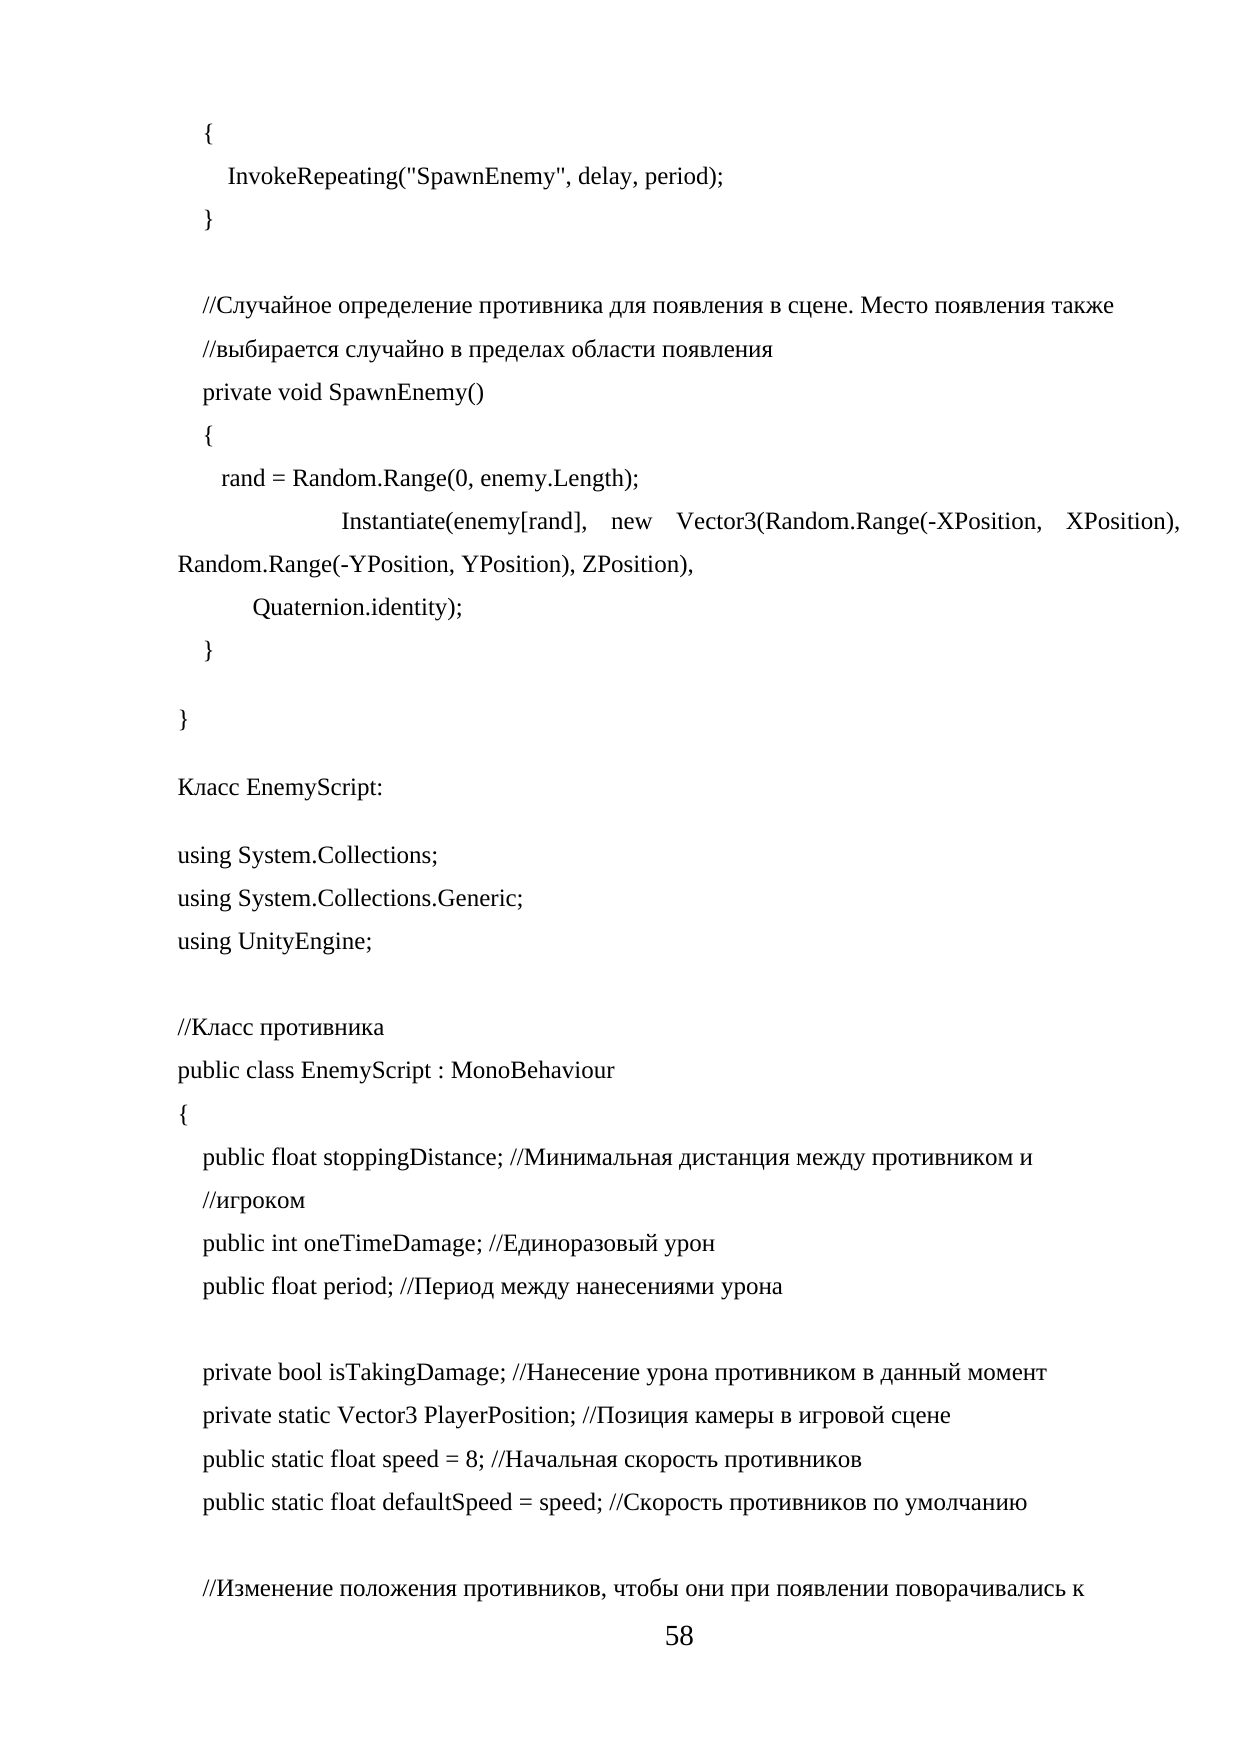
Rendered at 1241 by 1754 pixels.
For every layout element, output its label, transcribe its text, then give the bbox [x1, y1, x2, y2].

list rand = Random.Range(0, enemy.Length); [177, 463, 1181, 492]
list { [177, 420, 1181, 449]
list //Изменение положения противников, чтобы они при появлении поворачивались к [177, 1573, 1181, 1602]
list Instantiate(enemy[rand], new Vector3(Random.Range(-XPosition, XPosition), Random.Range(-YPosition, YPosition), ZPosition), [177, 506, 1181, 578]
list private static Vector3 PlayerPosition; //Позиция камеры в игровой сцене [177, 1401, 1181, 1429]
list } [177, 704, 1181, 732]
list using System.Collections.Generic; [177, 883, 1181, 912]
list using UnityEngine; [177, 926, 1181, 955]
list public float stoppingDistance; //Минимальная дистанция между противником и [177, 1142, 1181, 1171]
list using System.Collections; [177, 840, 1181, 869]
list } [177, 204, 1181, 233]
list Quaternion.identity); [177, 592, 1181, 621]
list public static float speed = 8; //Начальная скорость противников [177, 1444, 1181, 1472]
list InvokeRepeating("SpawnEnemy", delay, period); [177, 161, 1181, 190]
list { [177, 118, 1181, 147]
list //выбирается случайно в пределах области появления [177, 334, 1181, 362]
list public float period; //Период между нанесениями урона [177, 1271, 1181, 1300]
list //игроком [177, 1185, 1181, 1214]
list } [177, 636, 1181, 664]
list public static float defaultSpeed = speed; //Скорость противников по умолчанию [177, 1487, 1181, 1516]
list private void SpawnEnemy() [177, 377, 1181, 406]
list public int oneTimeDamage; //Единоразовый урон [177, 1228, 1181, 1257]
list Класс EnemyScript: [177, 772, 1181, 801]
list //Класс противника [177, 1012, 1181, 1041]
list private bool isTakingDamage; //Нанесение урона противником в данный момент [177, 1357, 1181, 1386]
list { [177, 1099, 1181, 1127]
list public class EnemyScript : MonoBehaviour [177, 1056, 1181, 1084]
list //Случайное определение противника для появления в сцене. Место появления также [177, 291, 1181, 319]
